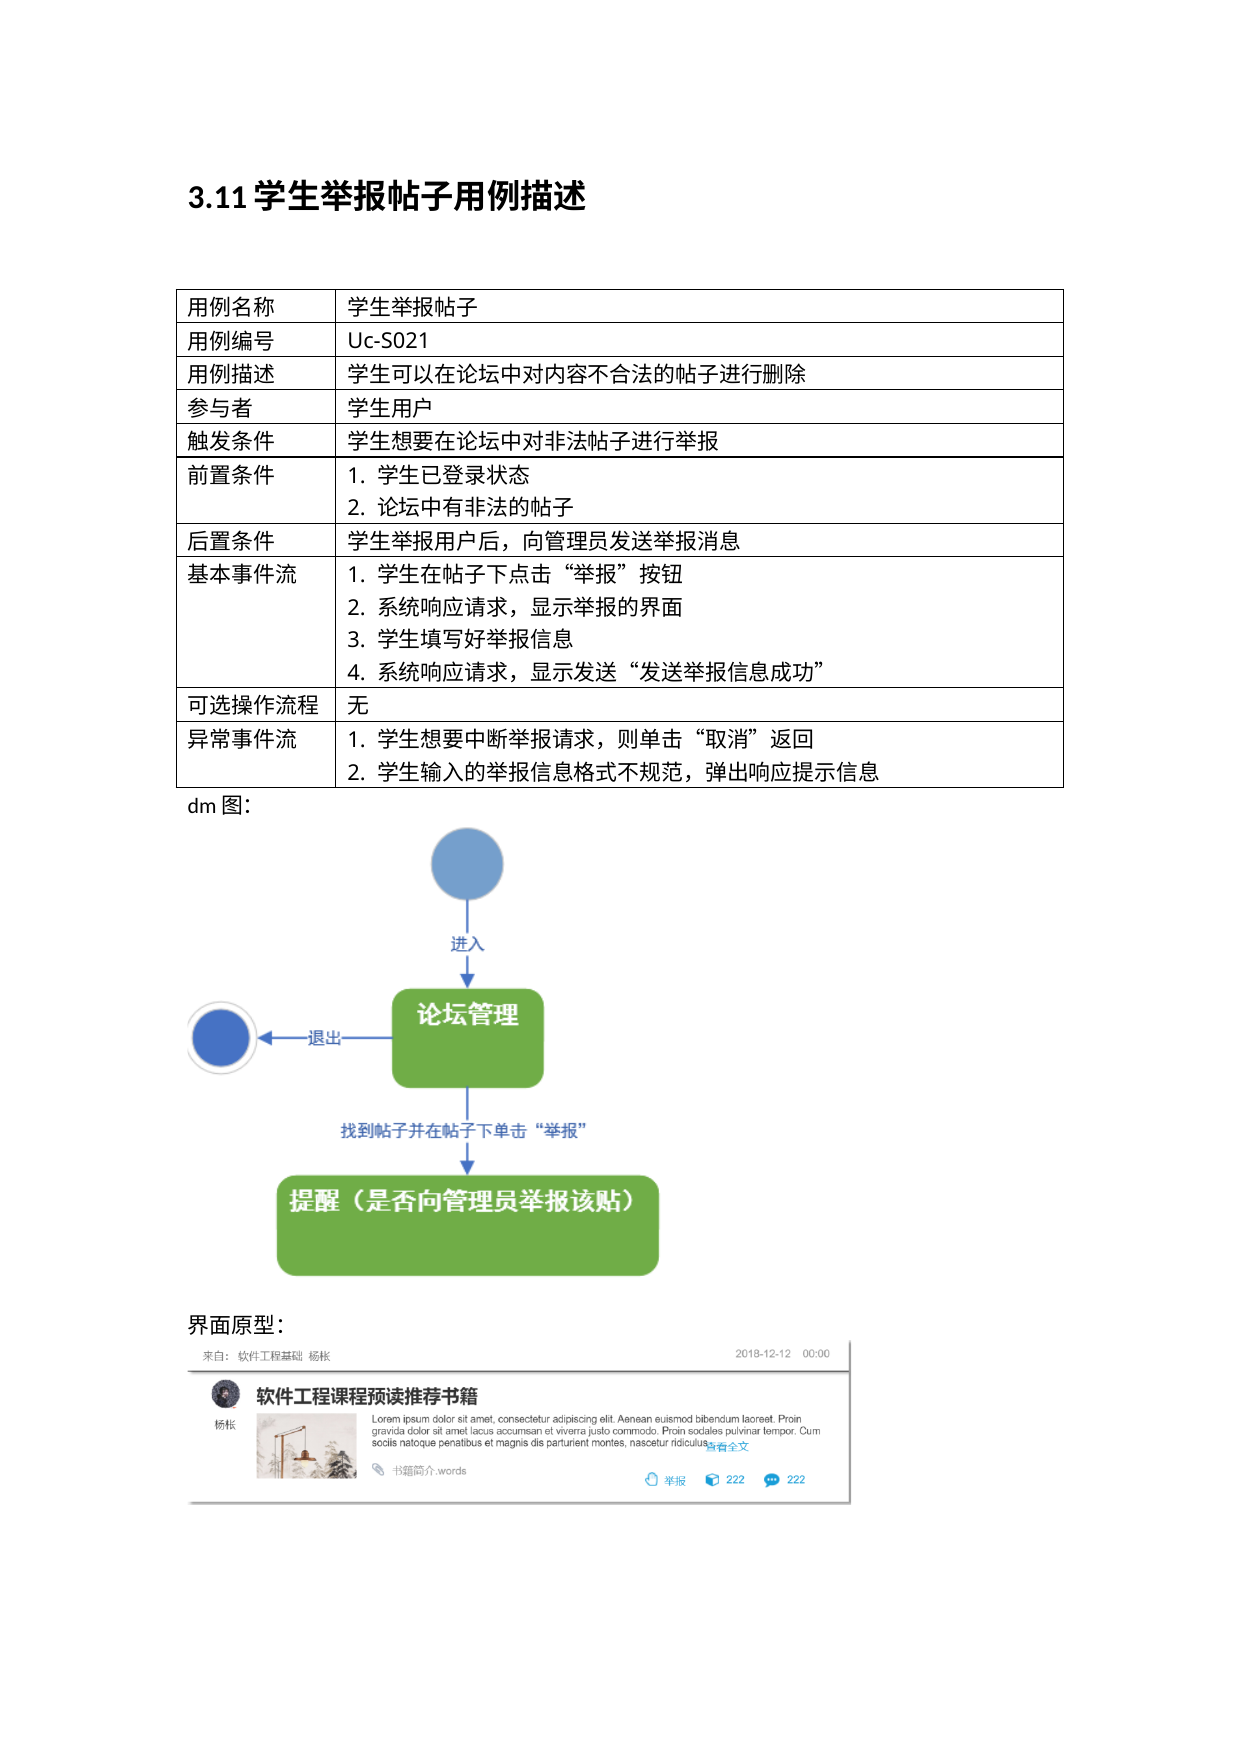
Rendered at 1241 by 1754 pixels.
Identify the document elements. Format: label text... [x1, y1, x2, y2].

picture [187, 820, 679, 1301]
table_cell 参与者 [177, 390, 335, 423]
picture [187, 1340, 852, 1505]
table_cell 异常事件流 [177, 722, 335, 787]
table_cell 学生想要中断举报请求，则单击“取消”返回 学生输入的举报信息格式不规范，弹出响应提示信息 [336, 722, 1063, 787]
table_cell 可选操作流程 [177, 688, 335, 721]
table_cell Uc-S021 [336, 323, 1063, 356]
table_cell 前置条件 [177, 458, 335, 522]
table_cell 触发条件 [177, 424, 335, 456]
text dm图： [187, 788, 1053, 820]
table_cell 学生想要在论坛中对非法帖子进行举报 [336, 424, 1063, 456]
table_cell 学生已登录状态 论坛中有非法的帖子 [336, 458, 1063, 522]
table_cell 用例描述 [177, 357, 335, 389]
table_cell 学生在帖子下点击“举报”按钮 系统响应请求，显示举报的界面 学生填写好举报信息 系统响应请求，显示发送“发送举报信息成功” [336, 557, 1063, 687]
subtitle 3.11学生举报帖子用例描述 [187, 162, 1053, 227]
table_cell 基本事件流 [177, 557, 335, 687]
table_cell 后置条件 [177, 524, 335, 556]
table_cell 无 [336, 688, 1063, 721]
table_header 用例名称 [177, 290, 335, 322]
table_header 学生举报帖子 [336, 290, 1063, 322]
text 界面原型： [187, 1308, 1053, 1340]
table_cell 用例编号 [177, 323, 335, 356]
table_cell 学生举报用户后，向管理员发送举报消息 [336, 524, 1063, 556]
table_cell 学生用户 [336, 390, 1063, 423]
table_cell 学生可以在论坛中对内容不合法的帖子进行删除 [336, 357, 1063, 389]
